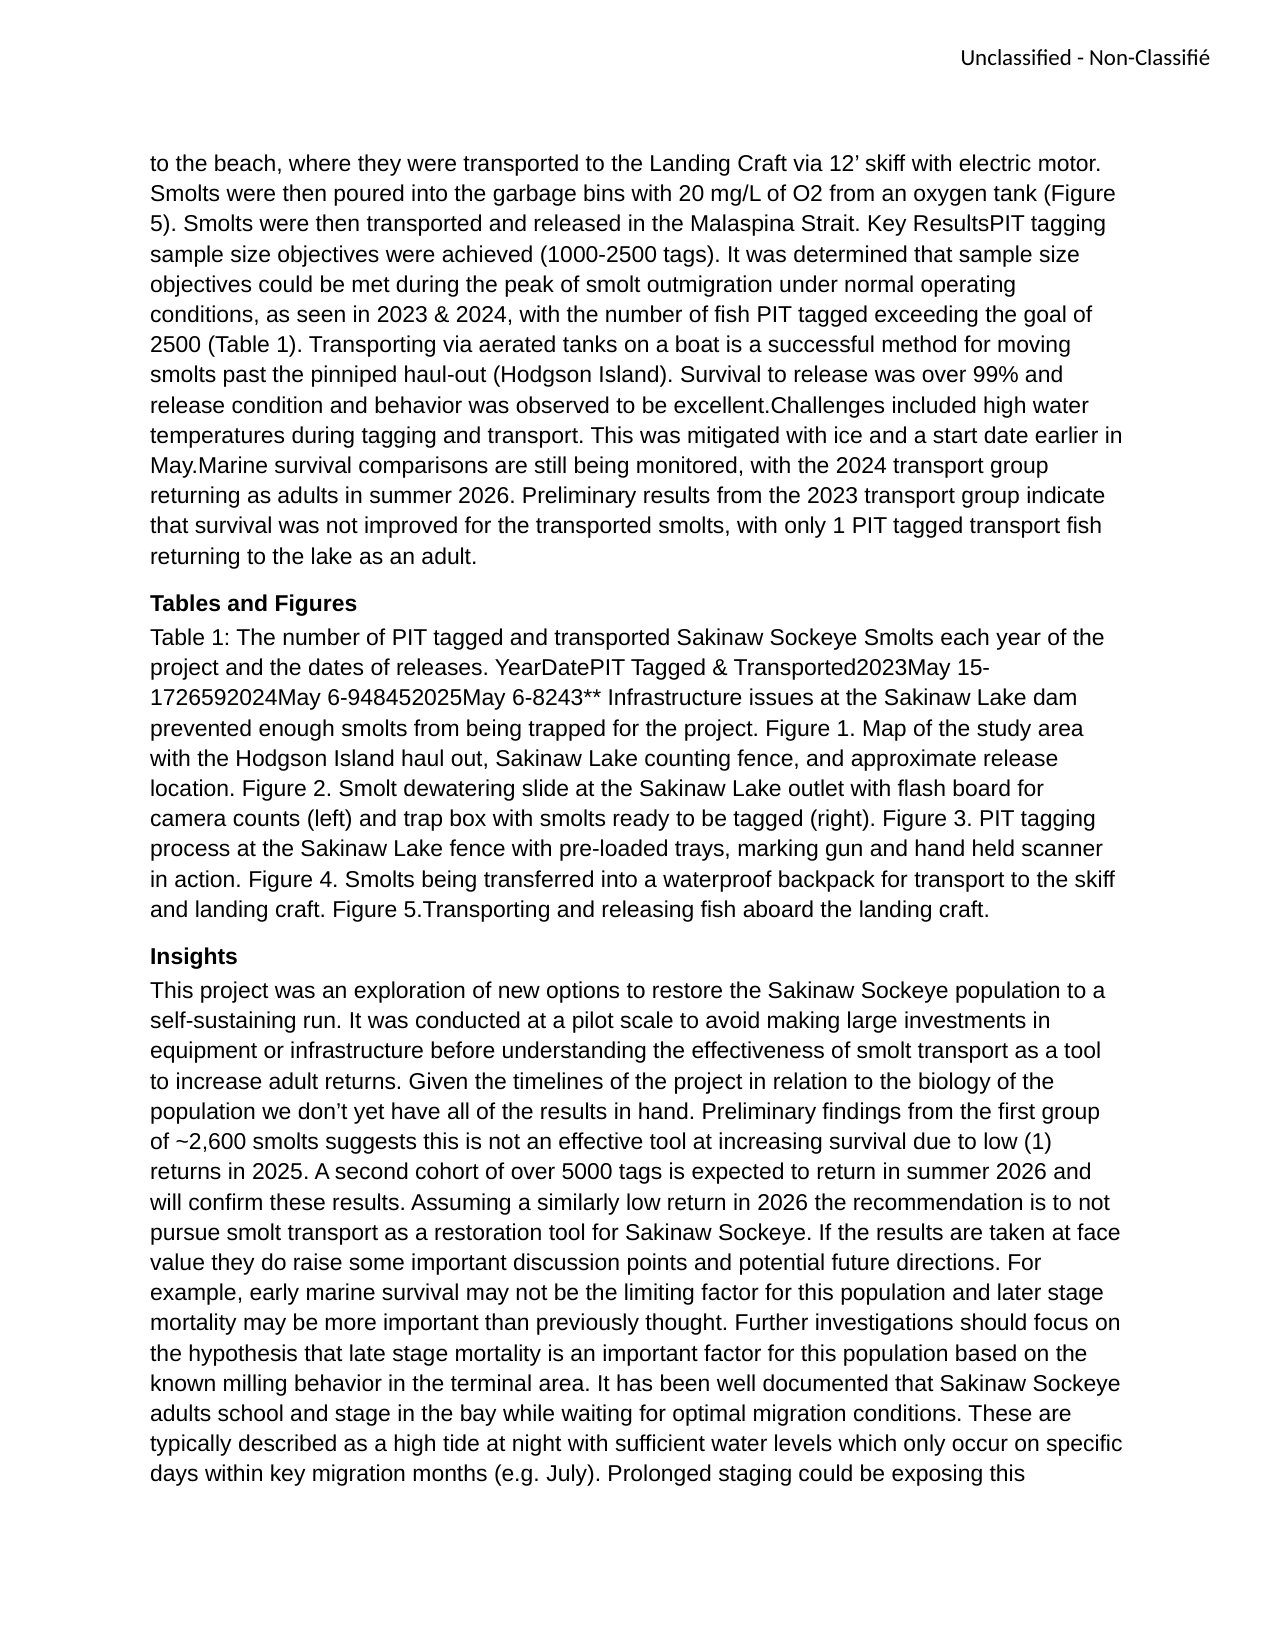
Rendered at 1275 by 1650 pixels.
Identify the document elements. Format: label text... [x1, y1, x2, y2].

subtitle Tables and Figures [150, 589, 1125, 616]
subtitle Insights [150, 943, 1125, 969]
